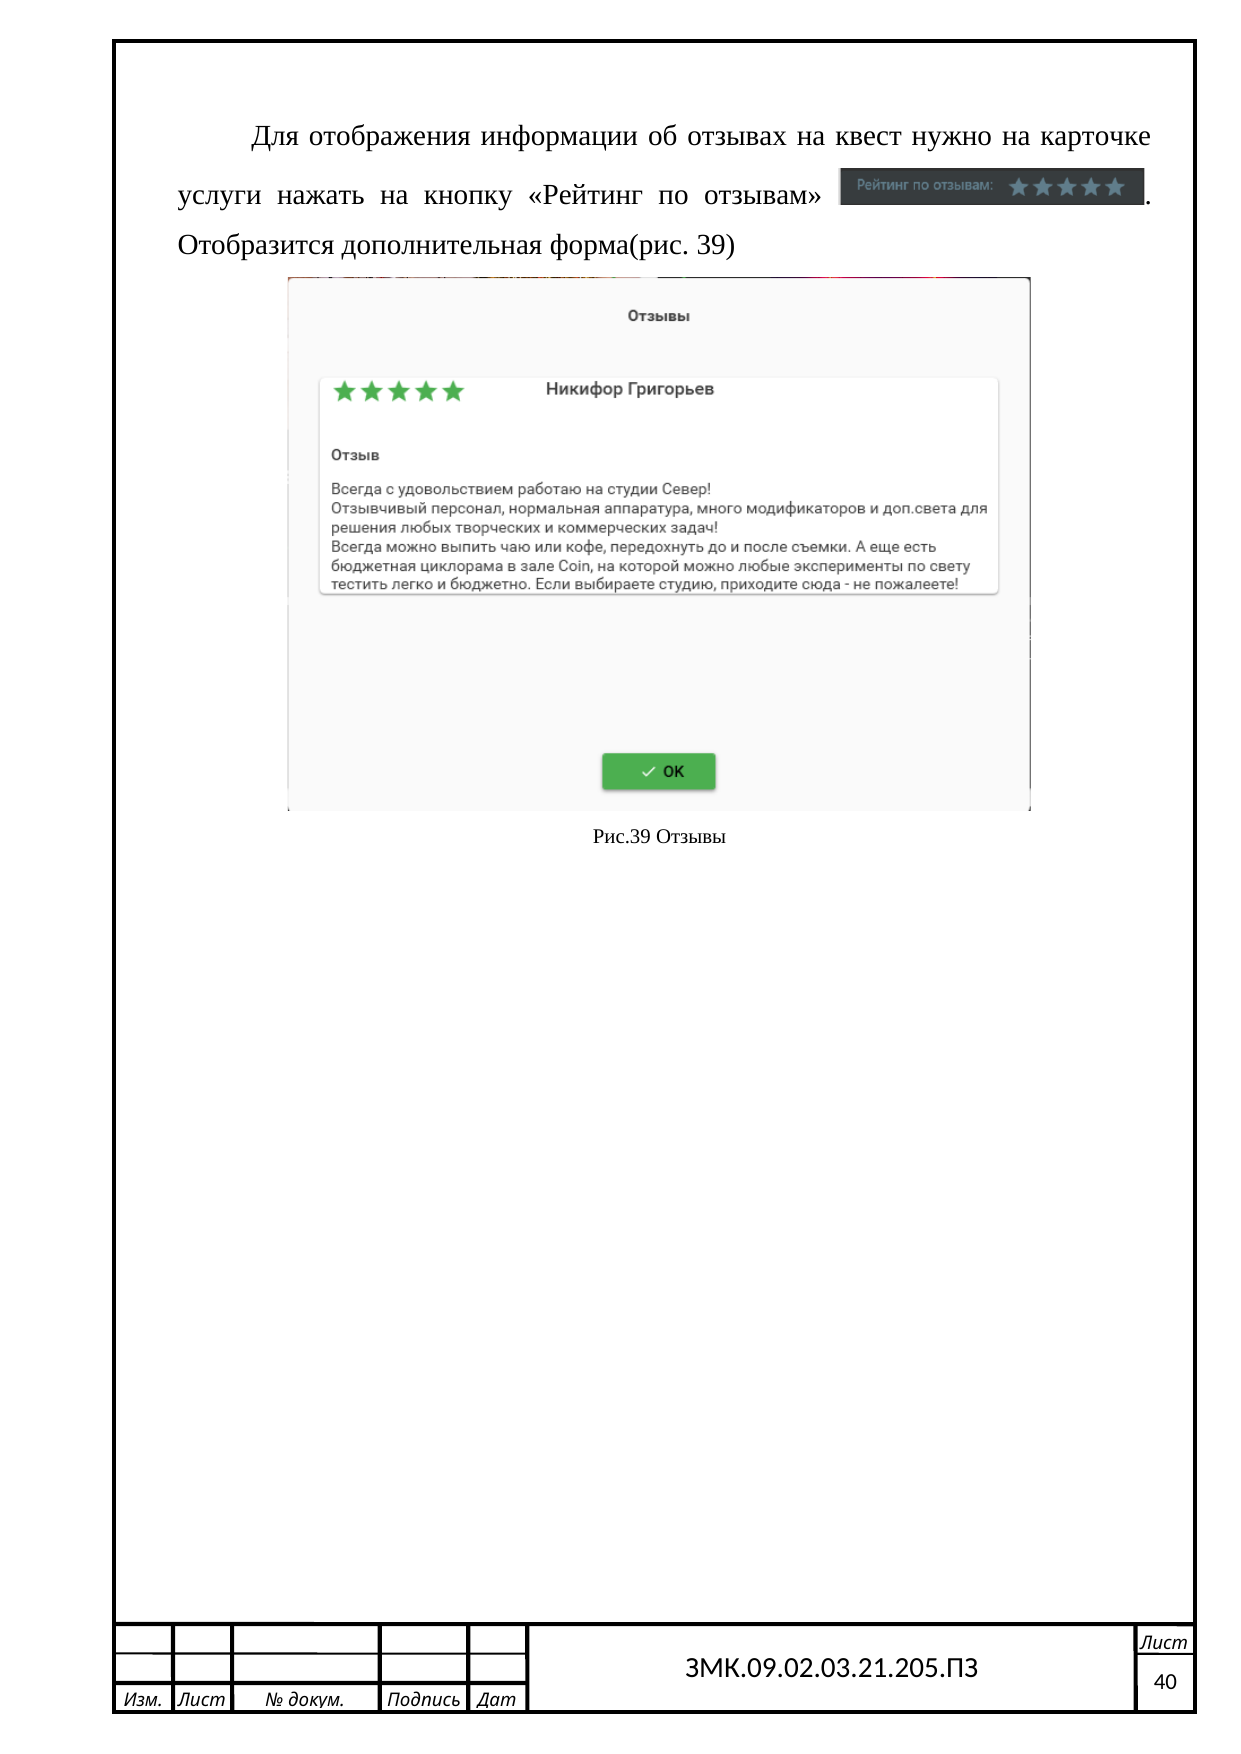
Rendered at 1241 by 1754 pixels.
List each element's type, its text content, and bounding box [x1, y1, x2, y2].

picture [287, 277, 1031, 811]
text Рис.39 Отзывы [177, 824, 1141, 848]
text Для отображения информации об отзывах на квест нужно на карточке услуги нажать на кнопку «Рейтинг по отзывам» . Отобразится дополнительная форма(рис. 39) [177, 118, 1152, 261]
picture [838, 168, 1145, 205]
